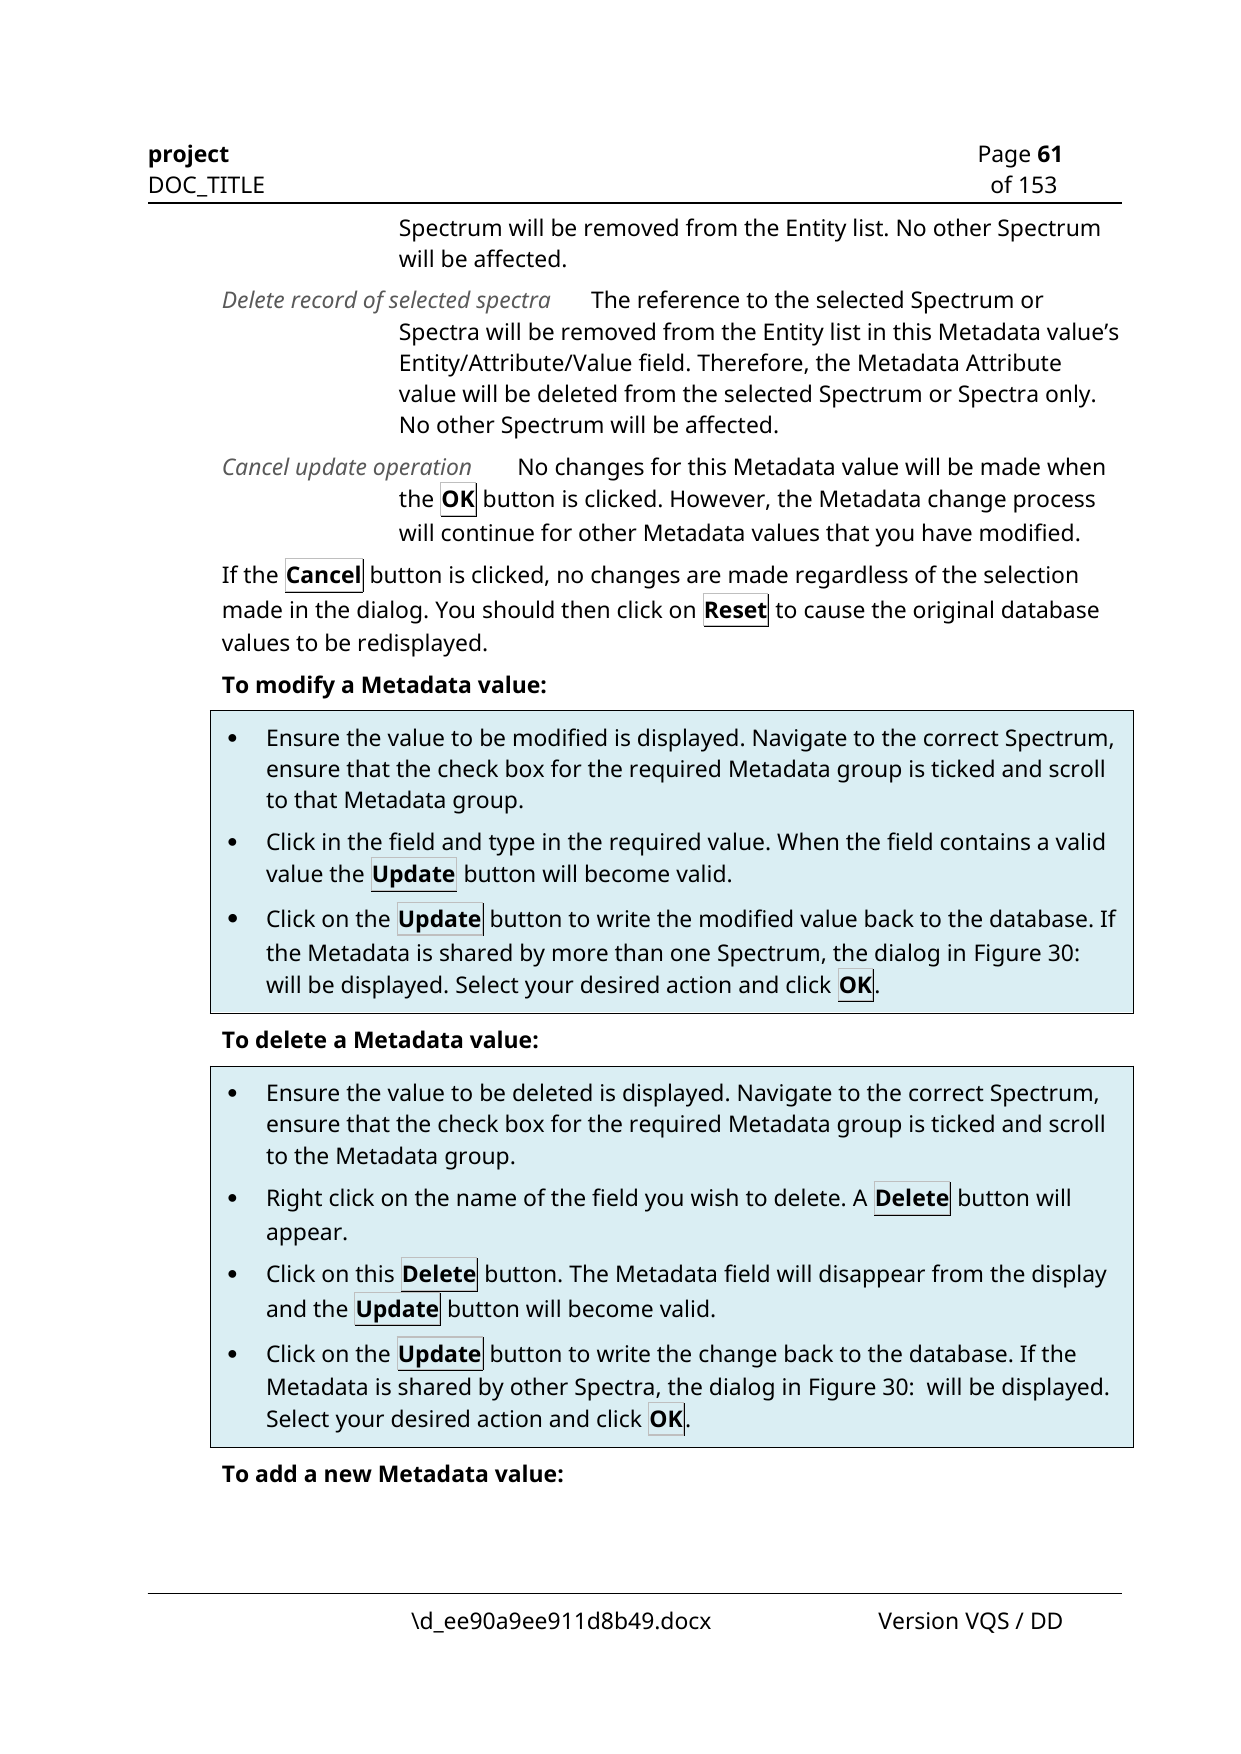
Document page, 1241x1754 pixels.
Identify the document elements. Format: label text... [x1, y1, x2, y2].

text If the Cancel button is clicked, no changes are made regardless of the selection made in the dialog. You should then click on Reset to cause the original database values to be redisplayed. [222, 558, 1122, 658]
text To add a new Metadata value: [222, 1458, 1122, 1489]
text Cancel update operation No changes for this Metadata value will be made when the OK button is clicked. However, the Metadata change process will continue for other Metadata values that you have modified. [222, 451, 1122, 548]
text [222, 211, 1122, 274]
text To delete a Metadata value: [222, 1024, 1122, 1055]
text Delete record of selected spectra The reference to the selected Spectrum or Spectra will be removed from the Entity list in this Metadata value’s Entity/Attribute/Value field. Therefore, the Metadata Attribute value will be deleted from the selected Spectrum or Spectra only. No other Spectrum will be affected. [222, 284, 1122, 441]
text To modify a Metadata value: [222, 669, 1122, 700]
table_header Ensure the value to be deleted is displayed. Navigate to the correct Spectrum, ensure that the check box for the required Metadata group is ticked and scroll to the Metadata group. Right click on the name of the field you wish to delete. A Delete button will appear. Click on this Delete button. The Metadata field will disappear from the display and the Update button will become valid. Click on the Update button to write the change back to the database. If the Metadata is shared by other Spectra, the dialog in Figure 30: will be displayed. Select your desired action and click OK. [211, 1067, 1133, 1447]
table_header Ensure the value to be modified is displayed. Navigate to the correct Spectrum, ensure that the check box for the required Metadata group is ticked and scroll to that Metadata group. Click in the field and type in the required value. When the field contains a valid value the Update button will become valid. Click on the Update button to write the modified value back to the database. If the Metadata is shared by more than one Spectrum, the dialog in Figure 30: will be displayed. Select your desired action and click OK. [211, 711, 1133, 1012]
